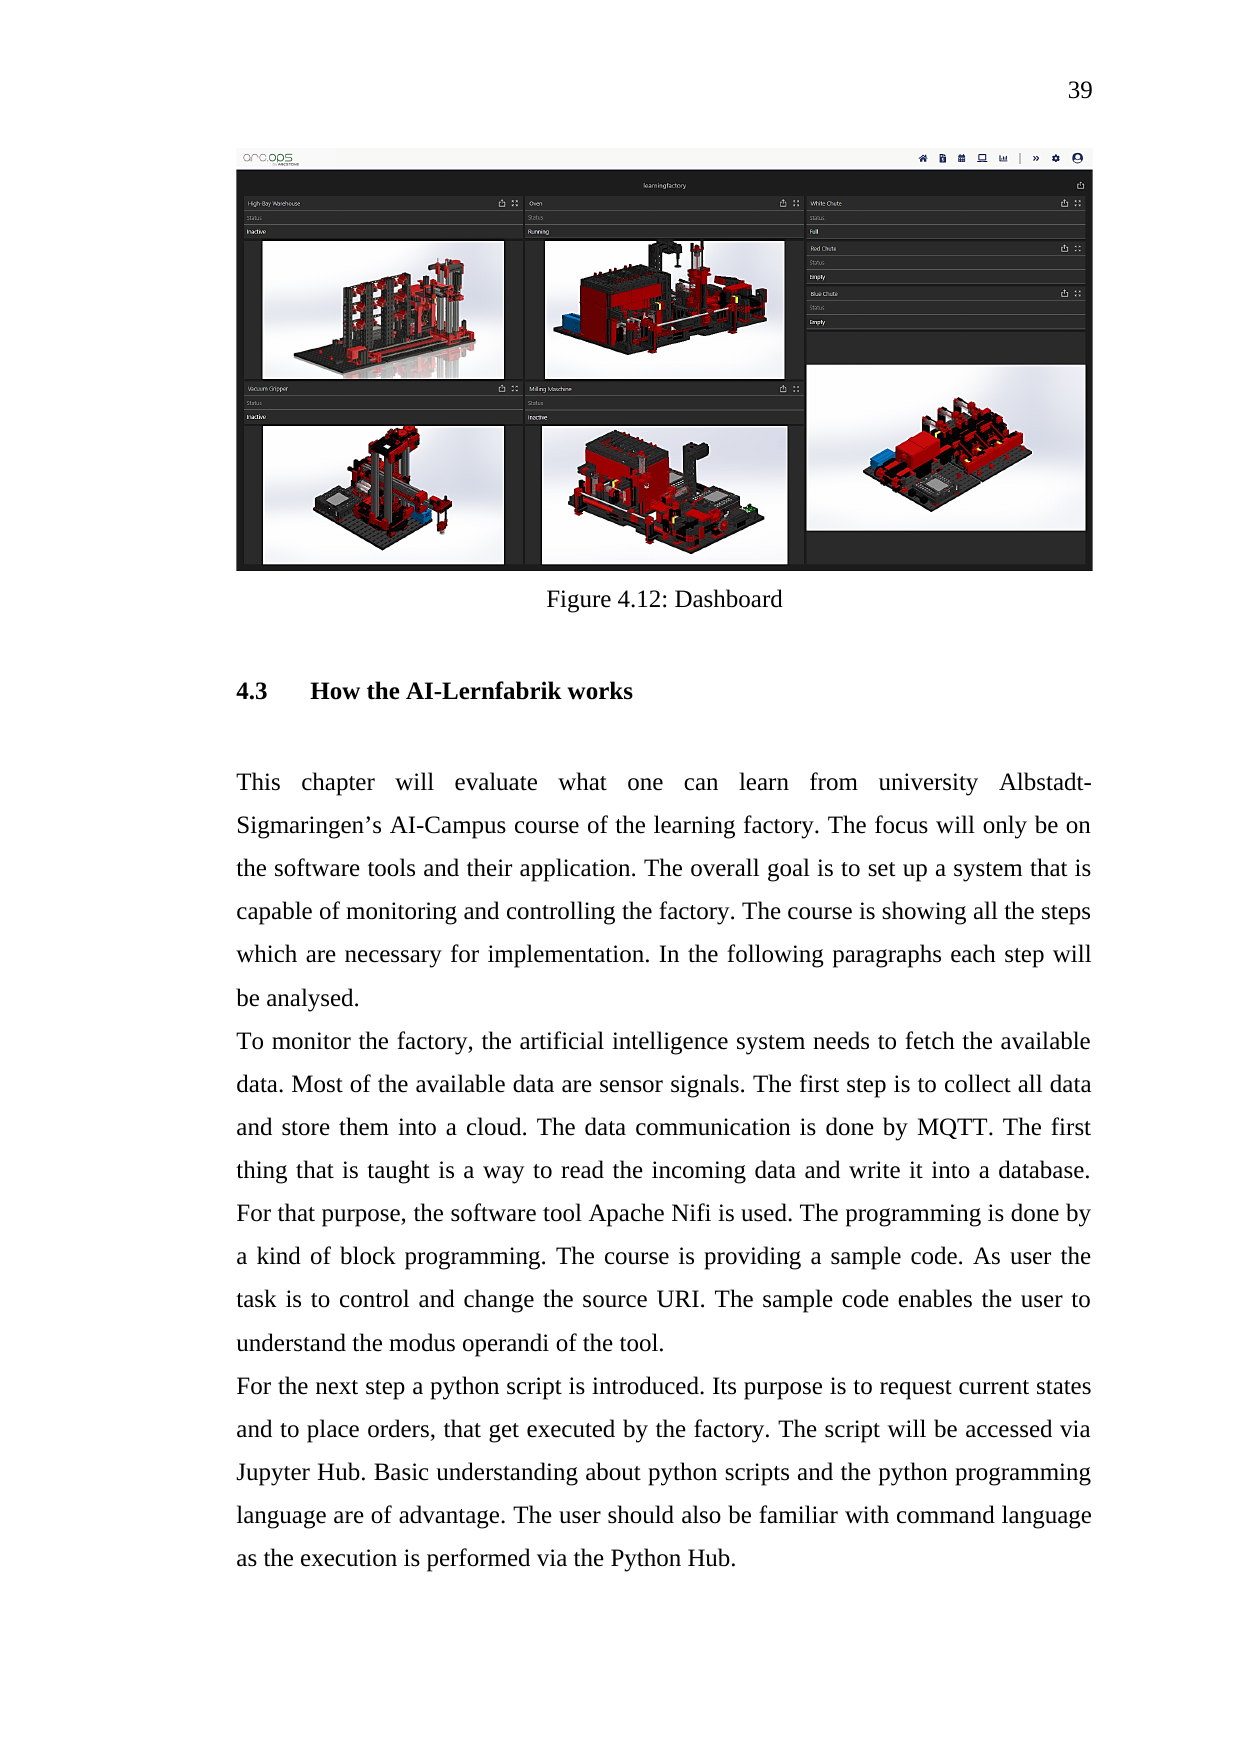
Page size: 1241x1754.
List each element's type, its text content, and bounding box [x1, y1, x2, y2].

subtitle How the AI-Lernfabrik works [236, 676, 1092, 704]
text This chapter will evaluate what one can learn from university Albstadt-Sigmaringen’s AI-Campus course of the learning factory. The focus will only be on the software tools and their application. The overall goal is to set up a system that is capable of monitoring and controlling the factory. The course is showing all the steps which are necessary for implementation. In the following paragraphs each step will be analysed. [236, 767, 1092, 1011]
picture [236, 147, 1093, 571]
text To monitor the factory, the artificial intelligence system needs to fetch the available data. Most of the available data are sensor signals. The first step is to collect all data and store them into a cloud. The data communication is done by MQTT. The first thing that is taught is a way to read the incoming data and write it into a database. For that purpose, the software tool Apache Nifi is used. The programming is done by a kind of block programming. The course is providing a sample code. As user the task is to control and change the source URI. The sample code enables the user to understand the modus operandi of the tool. [236, 1026, 1092, 1356]
text Figure 4.12: Dashboard [236, 584, 1092, 613]
text For the next step a python script is introduced. Its purpose is to request current states and to place orders, that get executed by the factory. The script will be accessed via Jupyter Hub. Basic understanding about python scripts and the python programming language are of advantage. The user should also be familiar with command language as the execution is performed via the Python Hub. [236, 1371, 1092, 1572]
